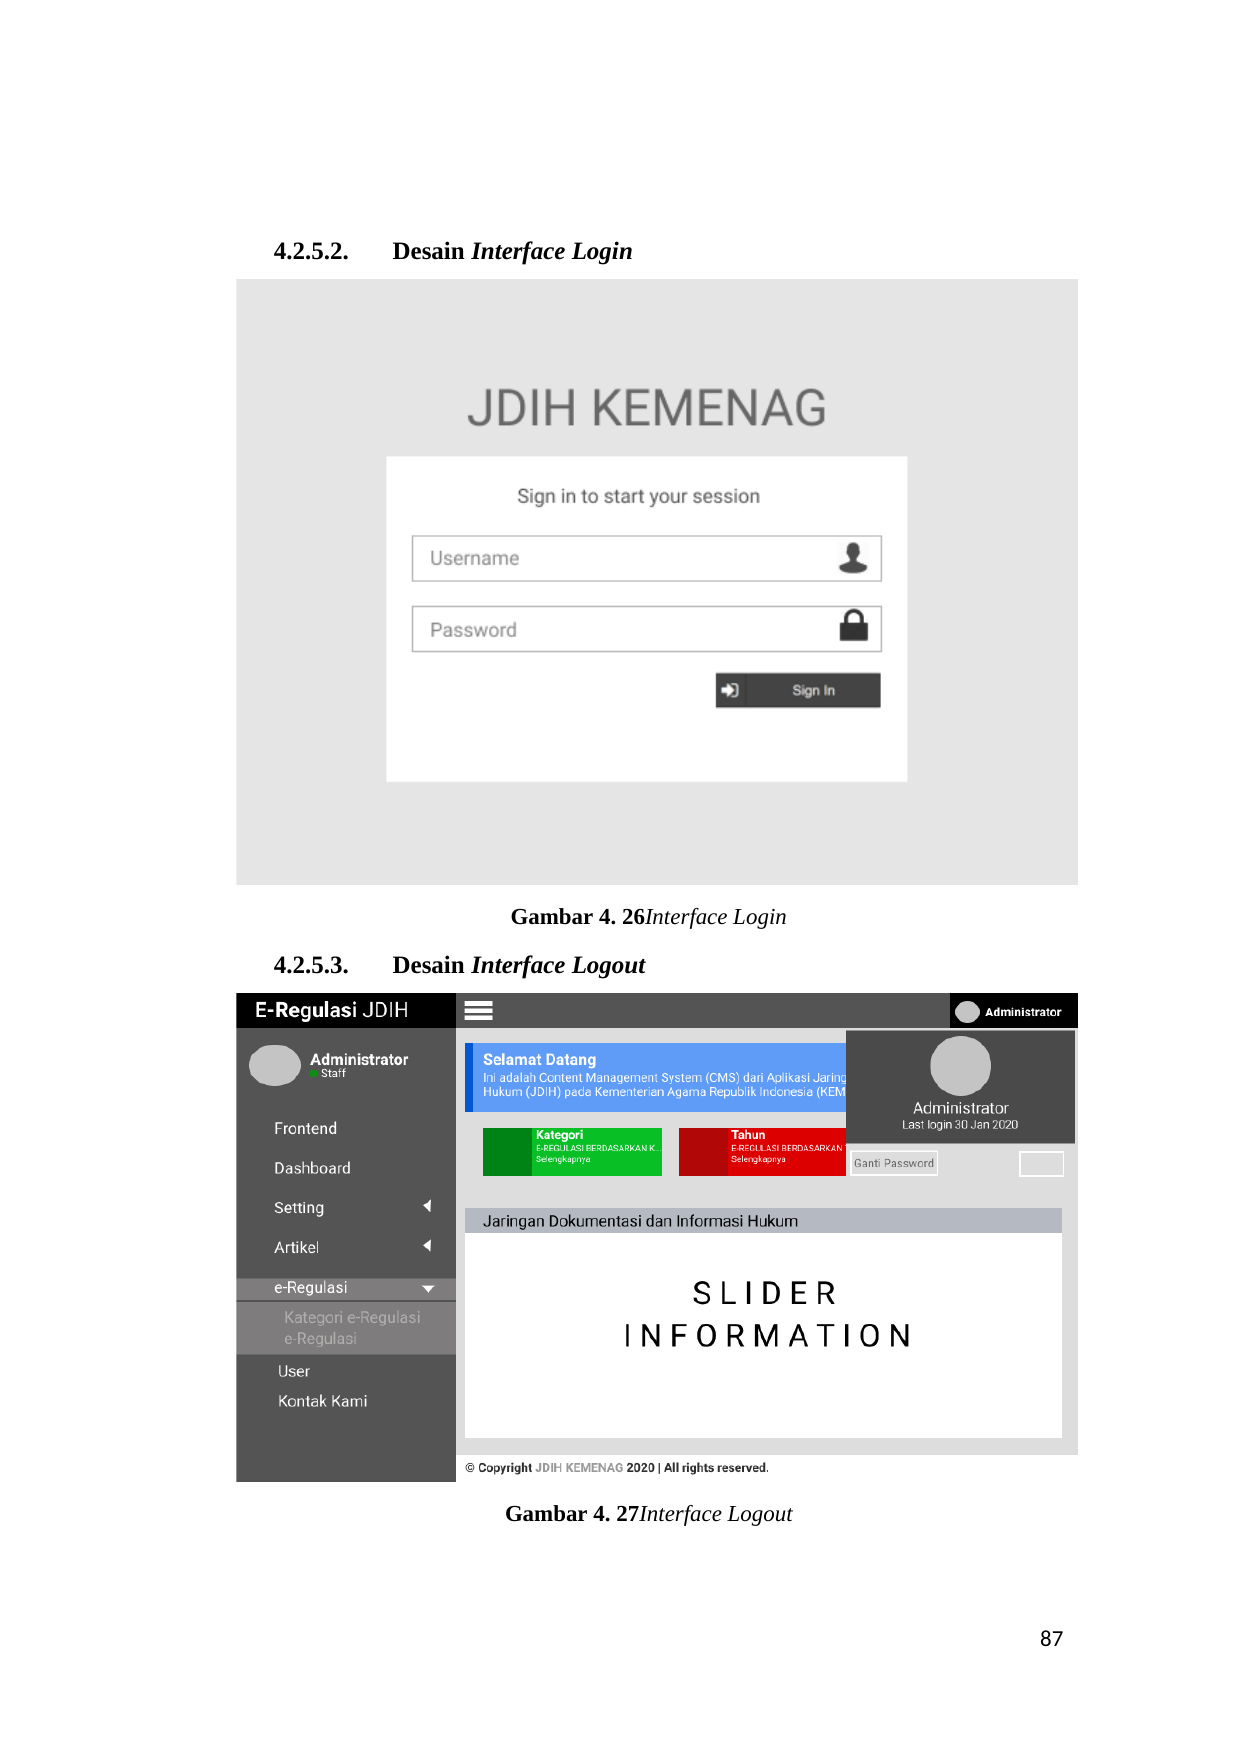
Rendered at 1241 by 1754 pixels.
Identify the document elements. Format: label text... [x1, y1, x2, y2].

subtitle Desain Interface Logout [274, 951, 1063, 979]
picture [236, 993, 1078, 1482]
text Gambar 4. 27Interface Logout [236, 1500, 1063, 1527]
subtitle Desain Interface Login [274, 236, 1063, 265]
picture [236, 279, 1078, 885]
text Gambar 4. 26Interface Login [236, 903, 1063, 930]
